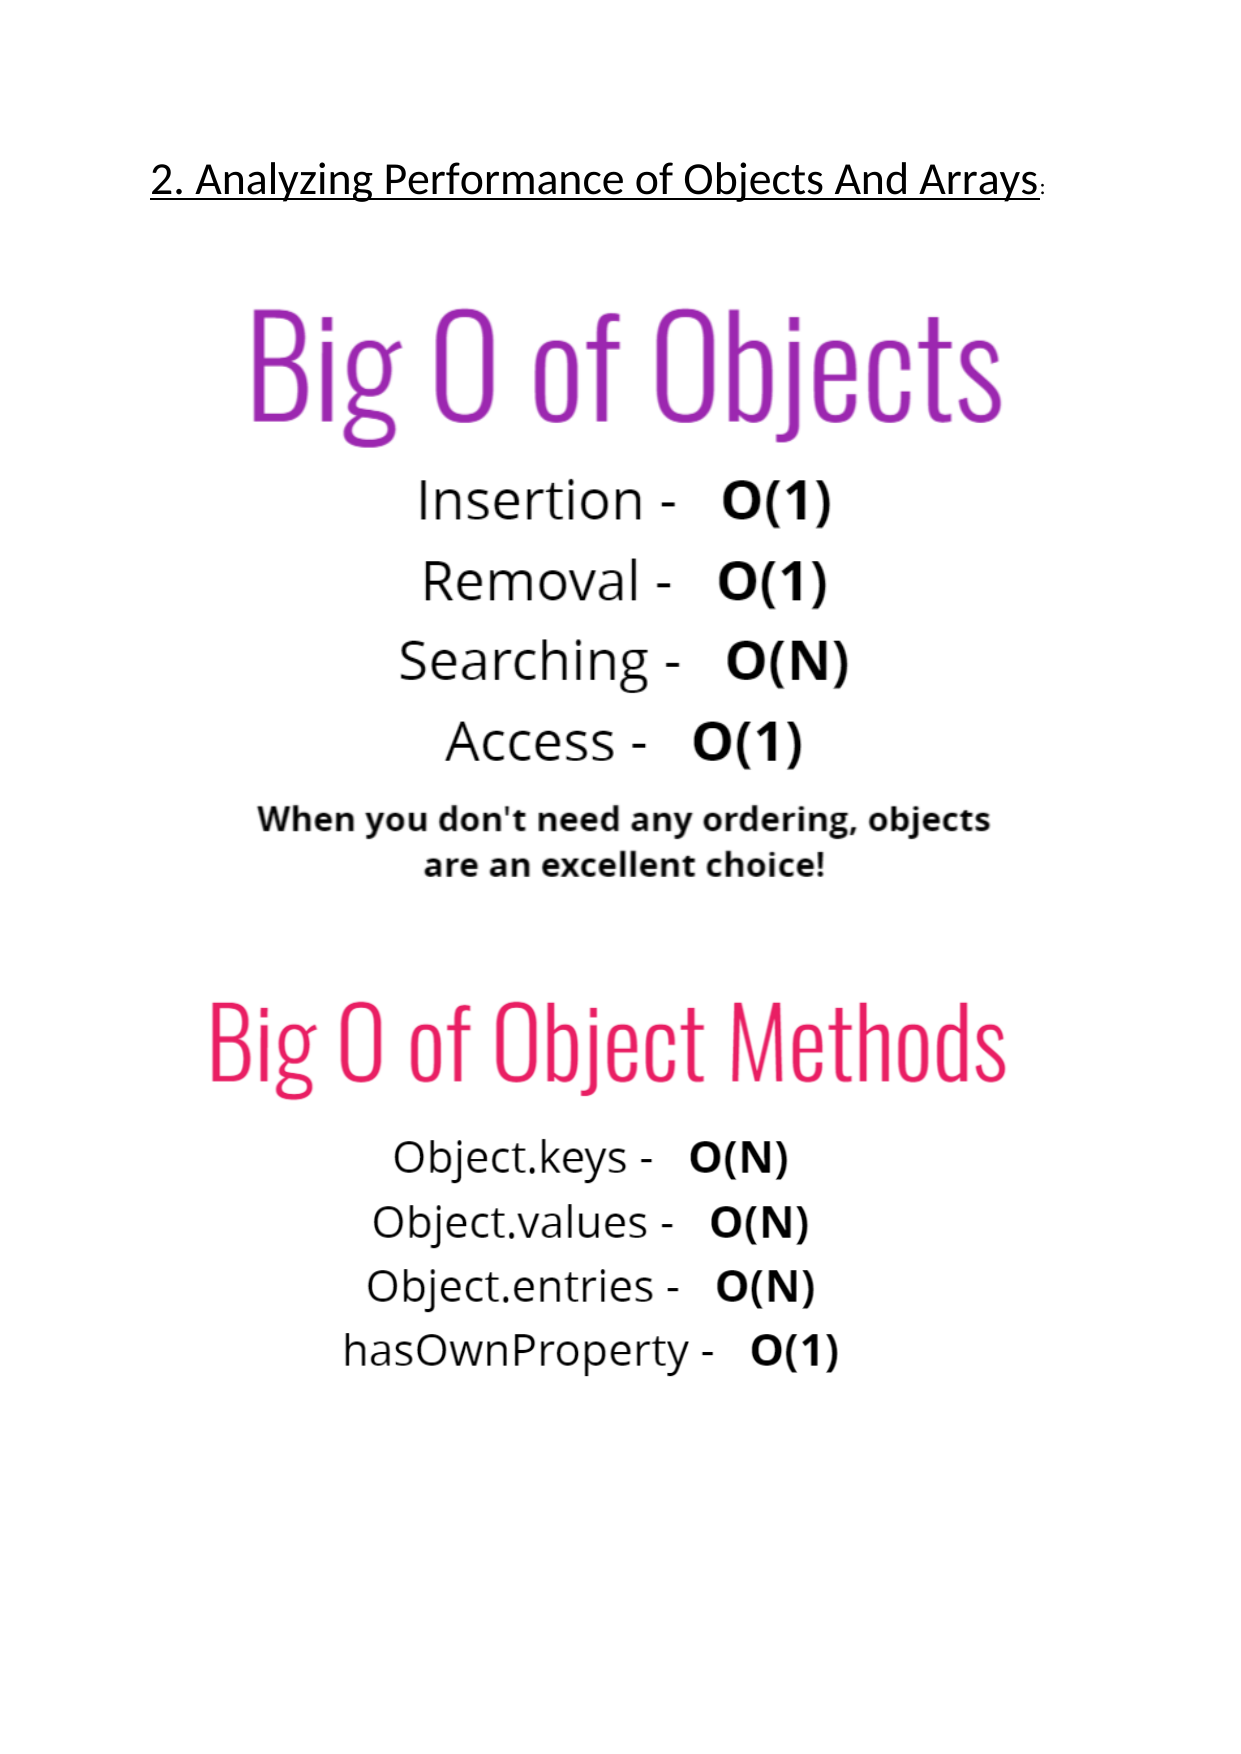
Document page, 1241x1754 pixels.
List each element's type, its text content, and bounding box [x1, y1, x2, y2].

picture [150, 942, 1091, 1416]
text 2. Analyzing Performance of Objects And Arrays: [150, 150, 1090, 206]
picture [150, 273, 1091, 924]
